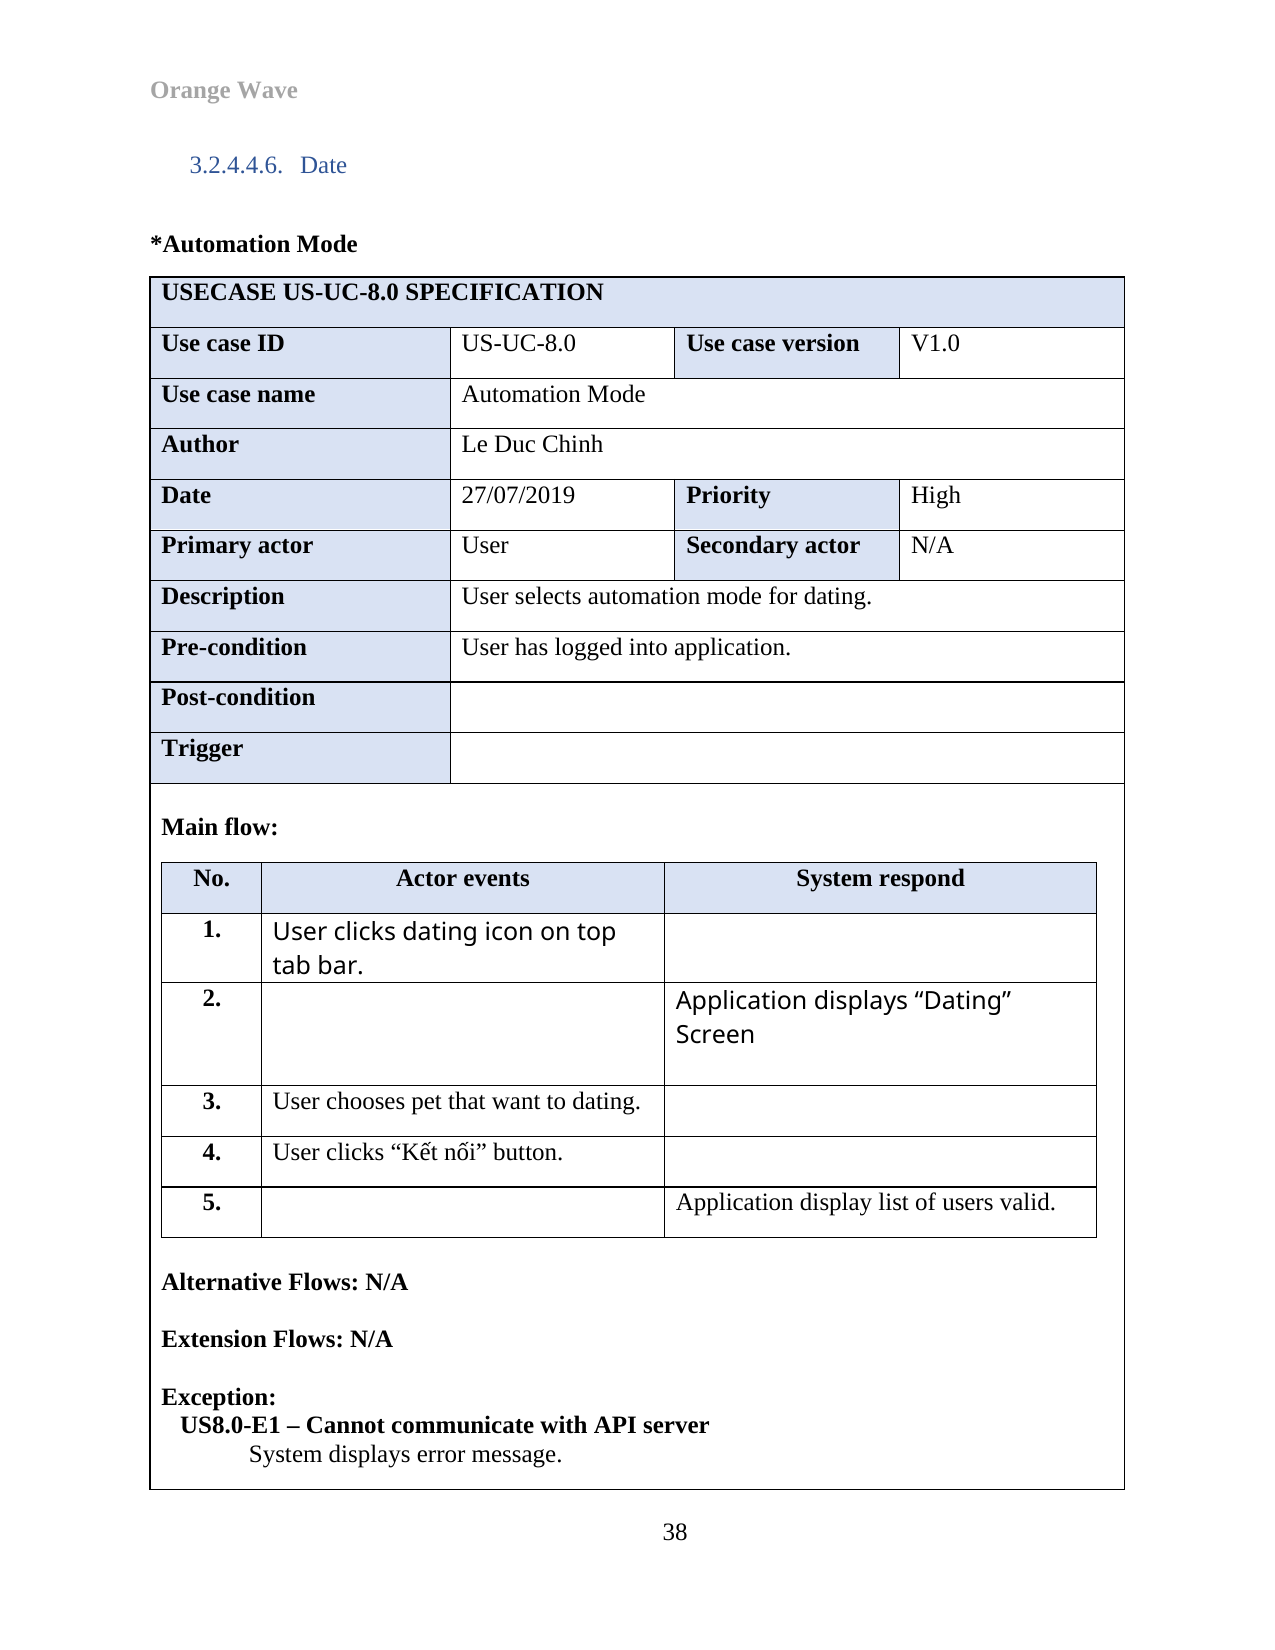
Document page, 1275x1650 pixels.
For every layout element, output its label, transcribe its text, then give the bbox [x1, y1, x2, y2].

table_cell 27/07/2019 [451, 480, 674, 529]
table_cell Primary actor [151, 531, 450, 580]
table_cell Description [151, 581, 450, 631]
table_cell [451, 683, 1124, 732]
table_cell Automation Mode [451, 379, 1124, 428]
table_cell User [451, 531, 674, 580]
table_cell [451, 733, 1124, 783]
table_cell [151, 784, 1124, 1489]
table_cell User has logged into application. [451, 632, 1124, 681]
table_cell User selects automation mode for dating. [451, 581, 1124, 631]
table_cell V1.0 [900, 328, 1124, 378]
table_cell High [900, 480, 1124, 529]
table_cell Use case version [675, 328, 899, 378]
table_cell N/A [900, 531, 1124, 580]
table_cell Secondary actor [675, 531, 899, 580]
table_cell Use case name [151, 379, 450, 428]
table_cell Date [151, 480, 450, 529]
table_cell Priority [675, 480, 899, 529]
text *Automation Mode [150, 229, 1200, 257]
table_cell Le Duc Chinh [451, 429, 1124, 479]
table_cell US-UC-8.0 [451, 328, 674, 378]
table_cell Post-condition [151, 683, 450, 732]
table_header USECASE US-UC-8.0 SPECIFICATION [151, 278, 1124, 327]
table_cell Pre-condition [151, 632, 450, 681]
table_cell Use case ID [151, 328, 450, 378]
list Date [189, 150, 1200, 179]
table_cell Author [151, 429, 450, 479]
table_cell Trigger [151, 733, 450, 783]
